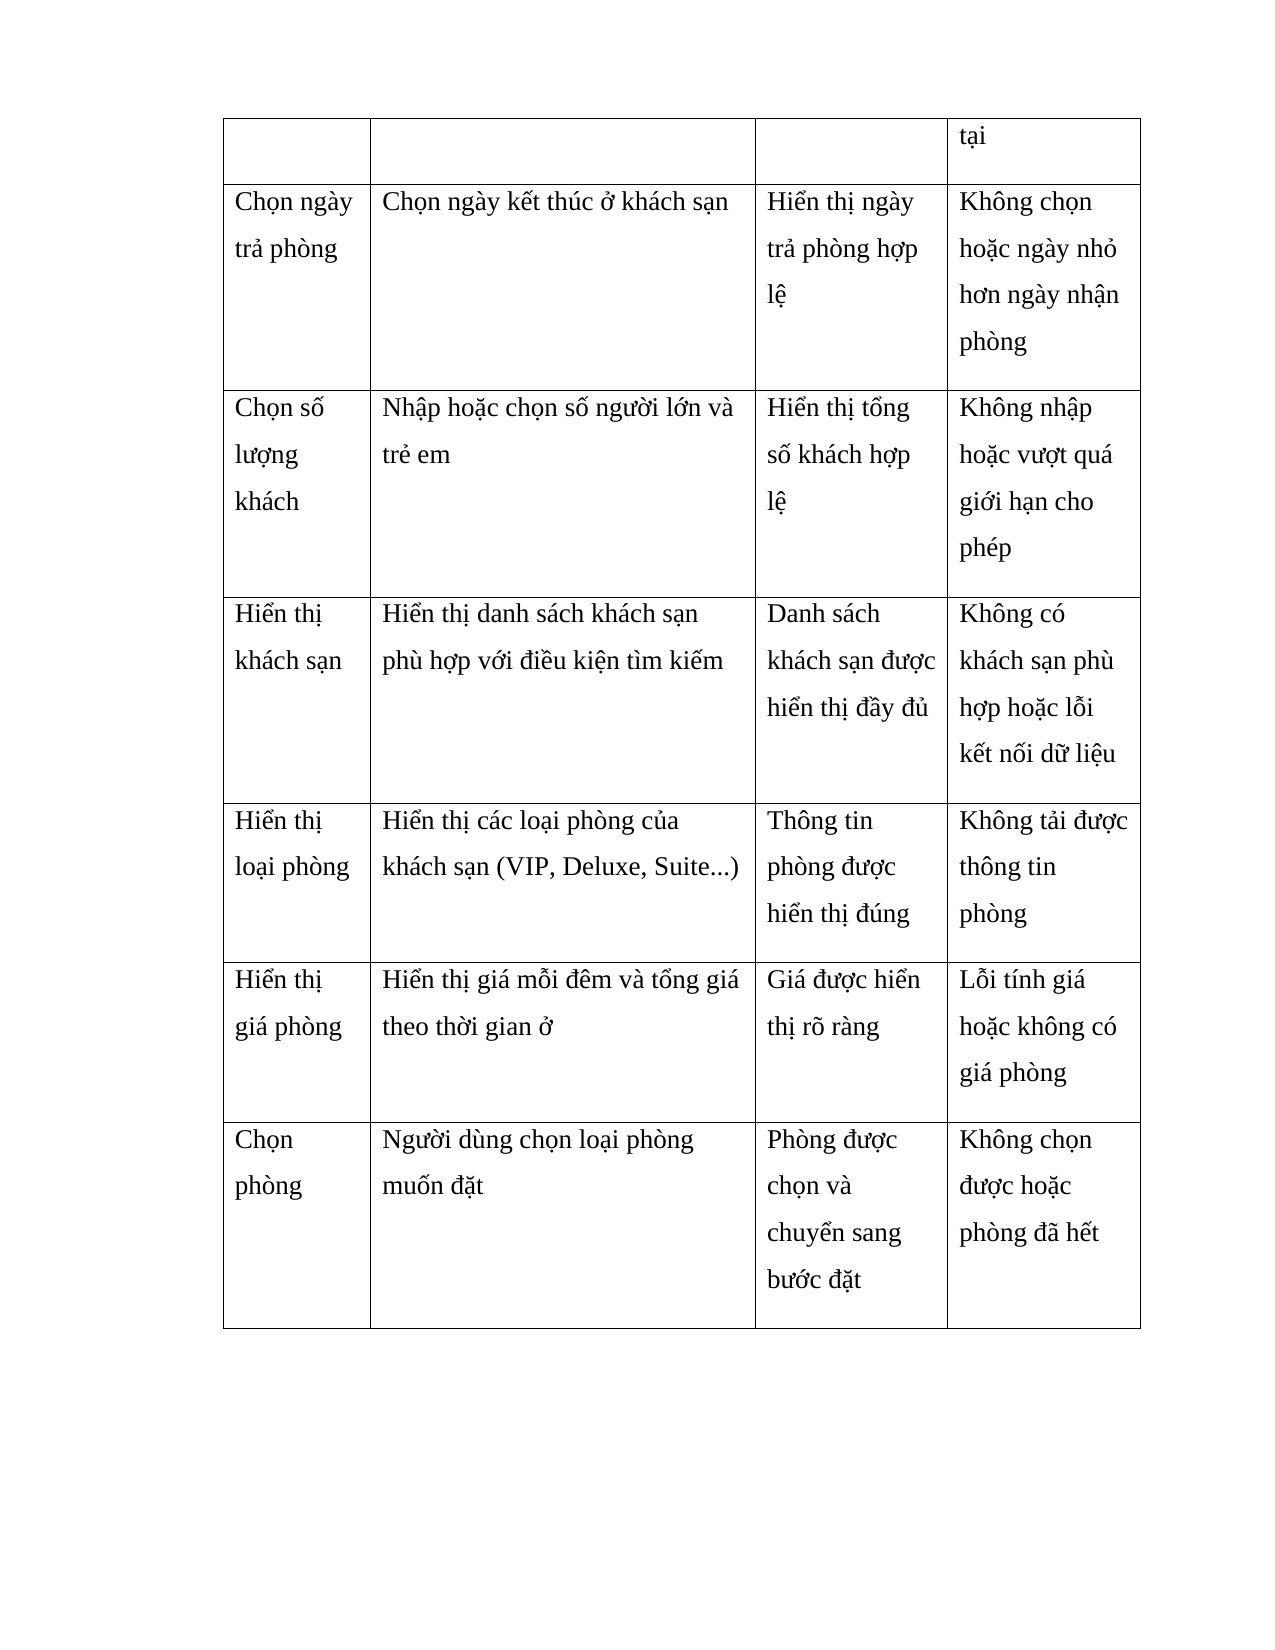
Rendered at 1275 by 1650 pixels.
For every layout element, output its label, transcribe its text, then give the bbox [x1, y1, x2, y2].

table_cell Hiển thị tổng số khách hợp lệ [756, 391, 947, 597]
table_cell Hiển thị các loại phòng của khách sạn (VIP, Deluxe, Suite...) [371, 804, 755, 962]
table_cell Chọn ngày trả phòng [224, 185, 370, 390]
table_cell Hiển thị danh sách khách sạn phù hợp với điều kiện tìm kiếm [371, 598, 755, 803]
table_cell Không có khách sạn phù hợp hoặc lỗi kết nối dữ liệu [948, 598, 1140, 803]
table_cell Hiển thị ngày trả phòng hợp lệ [756, 185, 947, 390]
table_cell Không tải được thông tin phòng [948, 804, 1140, 962]
table_cell Giá được hiển thị rõ ràng [756, 963, 947, 1122]
table_cell Danh sách khách sạn được hiển thị đầy đủ [756, 598, 947, 803]
table_cell Lỗi tính giá hoặc không có giá phòng [948, 963, 1140, 1122]
table_cell Chọn phòng [224, 1123, 370, 1328]
table_cell Không chọn hoặc ngày nhỏ hơn ngày nhận phòng [948, 185, 1140, 390]
table_cell Không nhập hoặc vượt quá giới hạn cho phép [948, 391, 1140, 597]
table_cell Thông tin phòng được hiển thị đúng [756, 804, 947, 962]
table_cell Hiển thị khách sạn [224, 598, 370, 803]
table_cell Hiển thị loại phòng [224, 804, 370, 962]
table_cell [948, 119, 1140, 184]
table_cell Chọn ngày kết thúc ở khách sạn [371, 185, 755, 390]
table_cell Người dùng chọn loại phòng muốn đặt [371, 1123, 755, 1328]
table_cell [224, 119, 370, 184]
table_cell Nhập hoặc chọn số người lớn và trẻ em [371, 391, 755, 597]
table_cell Phòng được chọn và chuyển sang bước đặt [756, 1123, 947, 1328]
table_cell Chọn số lượng khách [224, 391, 370, 597]
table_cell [756, 119, 947, 184]
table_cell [371, 119, 755, 184]
table_cell Hiển thị giá mỗi đêm và tổng giá theo thời gian ở [371, 963, 755, 1122]
table_cell Hiển thị giá phòng [224, 963, 370, 1122]
table_cell Không chọn được hoặc phòng đã hết [948, 1123, 1140, 1328]
